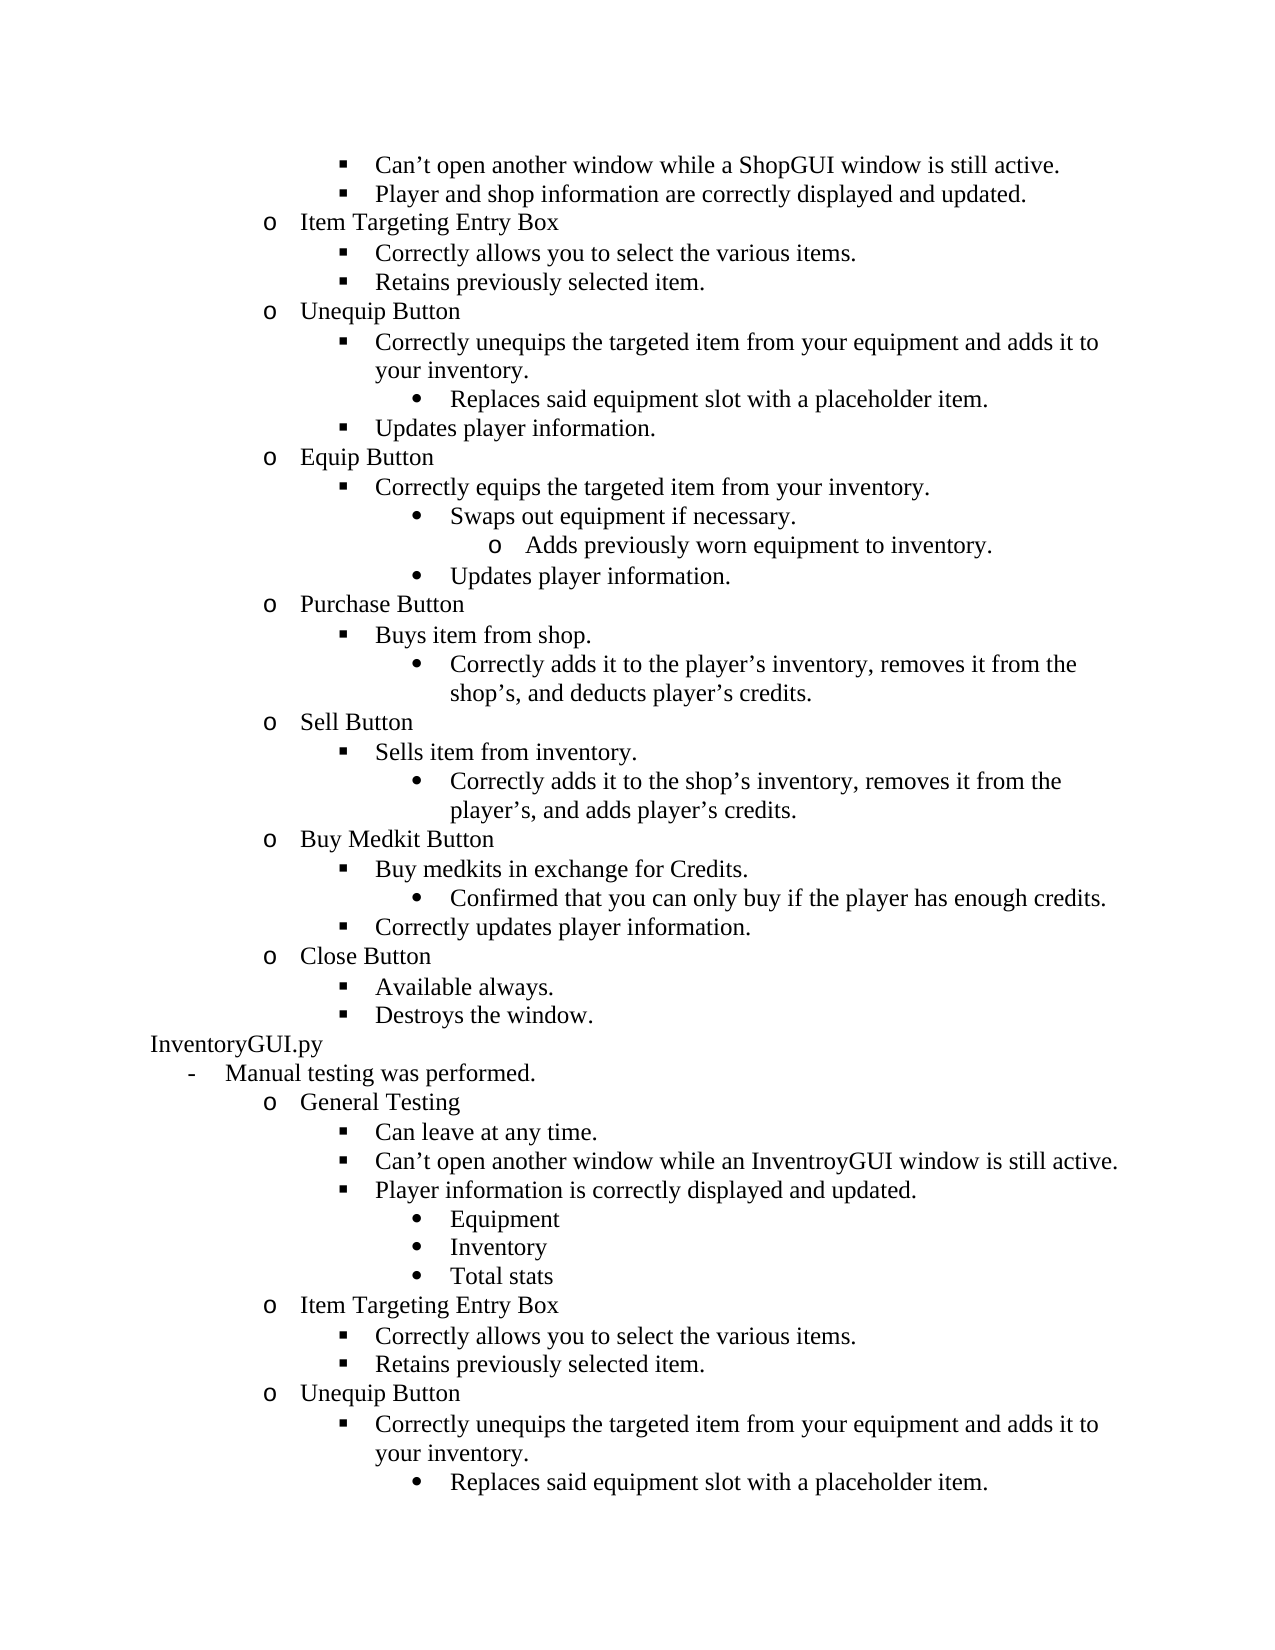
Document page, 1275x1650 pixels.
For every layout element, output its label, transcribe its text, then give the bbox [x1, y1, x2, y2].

list Unequip Button [262, 1378, 1125, 1409]
list Swaps out equipment if necessary. [412, 501, 1125, 530]
list Replaces said equipment slot with a placeholder item. [412, 1467, 1125, 1495]
list Item Targeting Entry Box [262, 207, 1125, 238]
list Buys item from shop. [337, 620, 1125, 649]
list Can’t open another window while an InventroyGUI window is still active. [337, 1146, 1125, 1175]
list Can leave at any time. [337, 1117, 1125, 1146]
list Unequip Button [262, 296, 1125, 327]
list Sells item from inventory. [337, 737, 1125, 766]
list Player and shop information are correctly displayed and updated. [337, 179, 1125, 207]
list Player information is correctly displayed and updated. [337, 1175, 1125, 1204]
list Total stats [412, 1261, 1125, 1290]
list Adds previously worn equipment to inventory. [487, 530, 1125, 561]
list Purchase Button [262, 589, 1125, 620]
list Correctly unequips the targeted item from your equipment and adds it to your inventory. [337, 327, 1125, 384]
list General Testing [262, 1087, 1125, 1117]
list Correctly updates player information. [337, 912, 1125, 941]
text InventoryGUI.py [150, 1029, 1125, 1058]
list Manual testing was performed. [187, 1058, 1125, 1087]
list Correctly allows you to select the various items. [337, 238, 1125, 267]
list Correctly equips the targeted item from your inventory. [337, 472, 1125, 501]
list Retains previously selected item. [337, 1349, 1125, 1378]
list Buy medkits in exchange for Credits. [337, 854, 1125, 883]
list Replaces said equipment slot with a placeholder item. [412, 384, 1125, 413]
list Confirmed that you can only buy if the player has enough credits. [412, 883, 1125, 912]
list Destroys the window. [337, 1000, 1125, 1029]
list Correctly adds it to the shop’s inventory, removes it from the player’s, and adds player’s credits. [412, 766, 1125, 824]
list Can’t open another window while a ShopGUI window is still active. [337, 150, 1125, 179]
list Equip Button [262, 442, 1125, 472]
list Correctly unequips the targeted item from your equipment and adds it to your inventory. [337, 1409, 1125, 1467]
list Item Targeting Entry Box [262, 1290, 1125, 1321]
list Equipment [412, 1204, 1125, 1232]
list Updates player information. [412, 561, 1125, 589]
list Sell Button [262, 707, 1125, 737]
list Close Button [262, 941, 1125, 972]
list Correctly allows you to select the various items. [337, 1321, 1125, 1349]
list Correctly adds it to the player’s inventory, removes it from the shop’s, and deducts player’s credits. [412, 649, 1125, 707]
list Inventory [412, 1232, 1125, 1261]
list Retains previously selected item. [337, 267, 1125, 296]
list Updates player information. [337, 413, 1125, 442]
list Available always. [337, 972, 1125, 1000]
list Buy Medkit Button [262, 824, 1125, 854]
